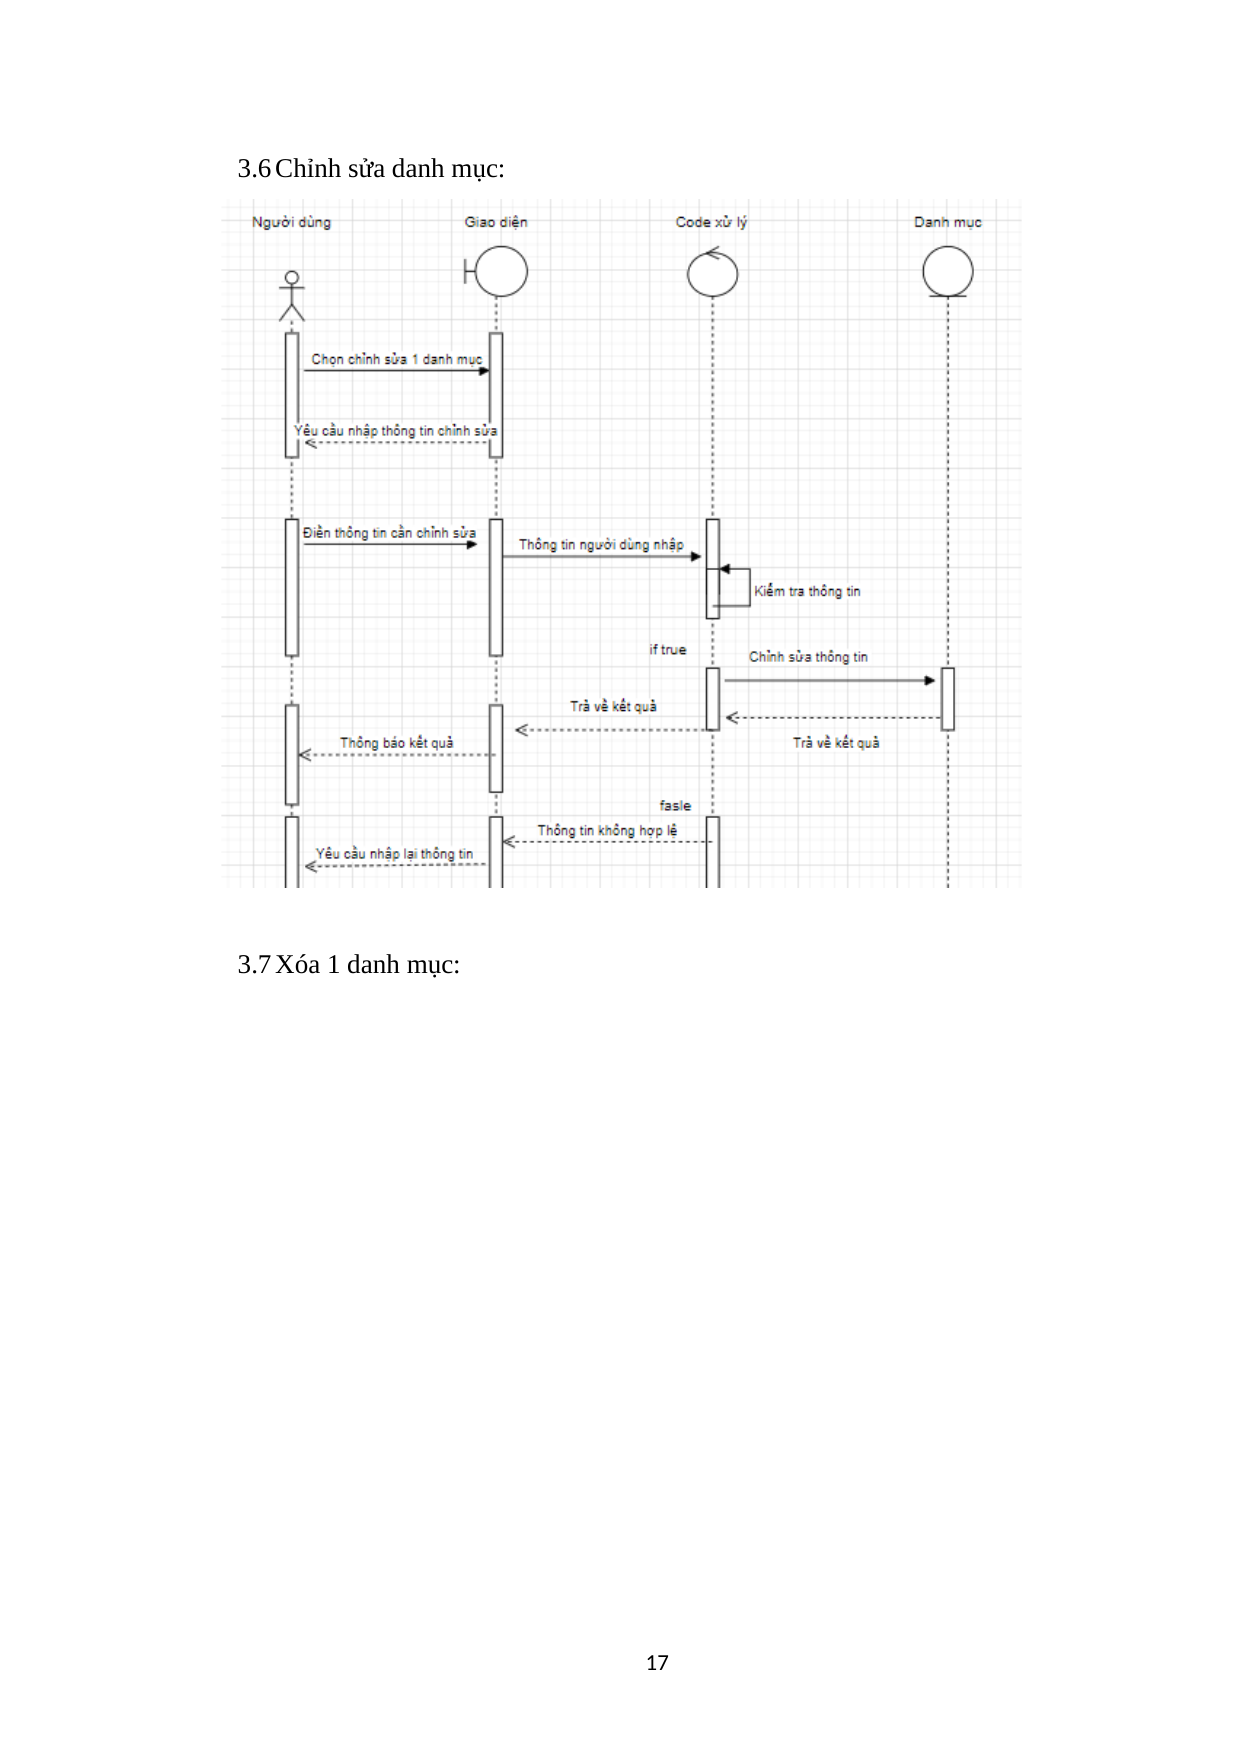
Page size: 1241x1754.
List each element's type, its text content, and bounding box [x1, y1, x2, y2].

picture [221, 199, 1022, 888]
list Chỉnh sửa danh mục: [237, 152, 1152, 183]
list Xóa 1 danh mục: [237, 948, 1152, 979]
